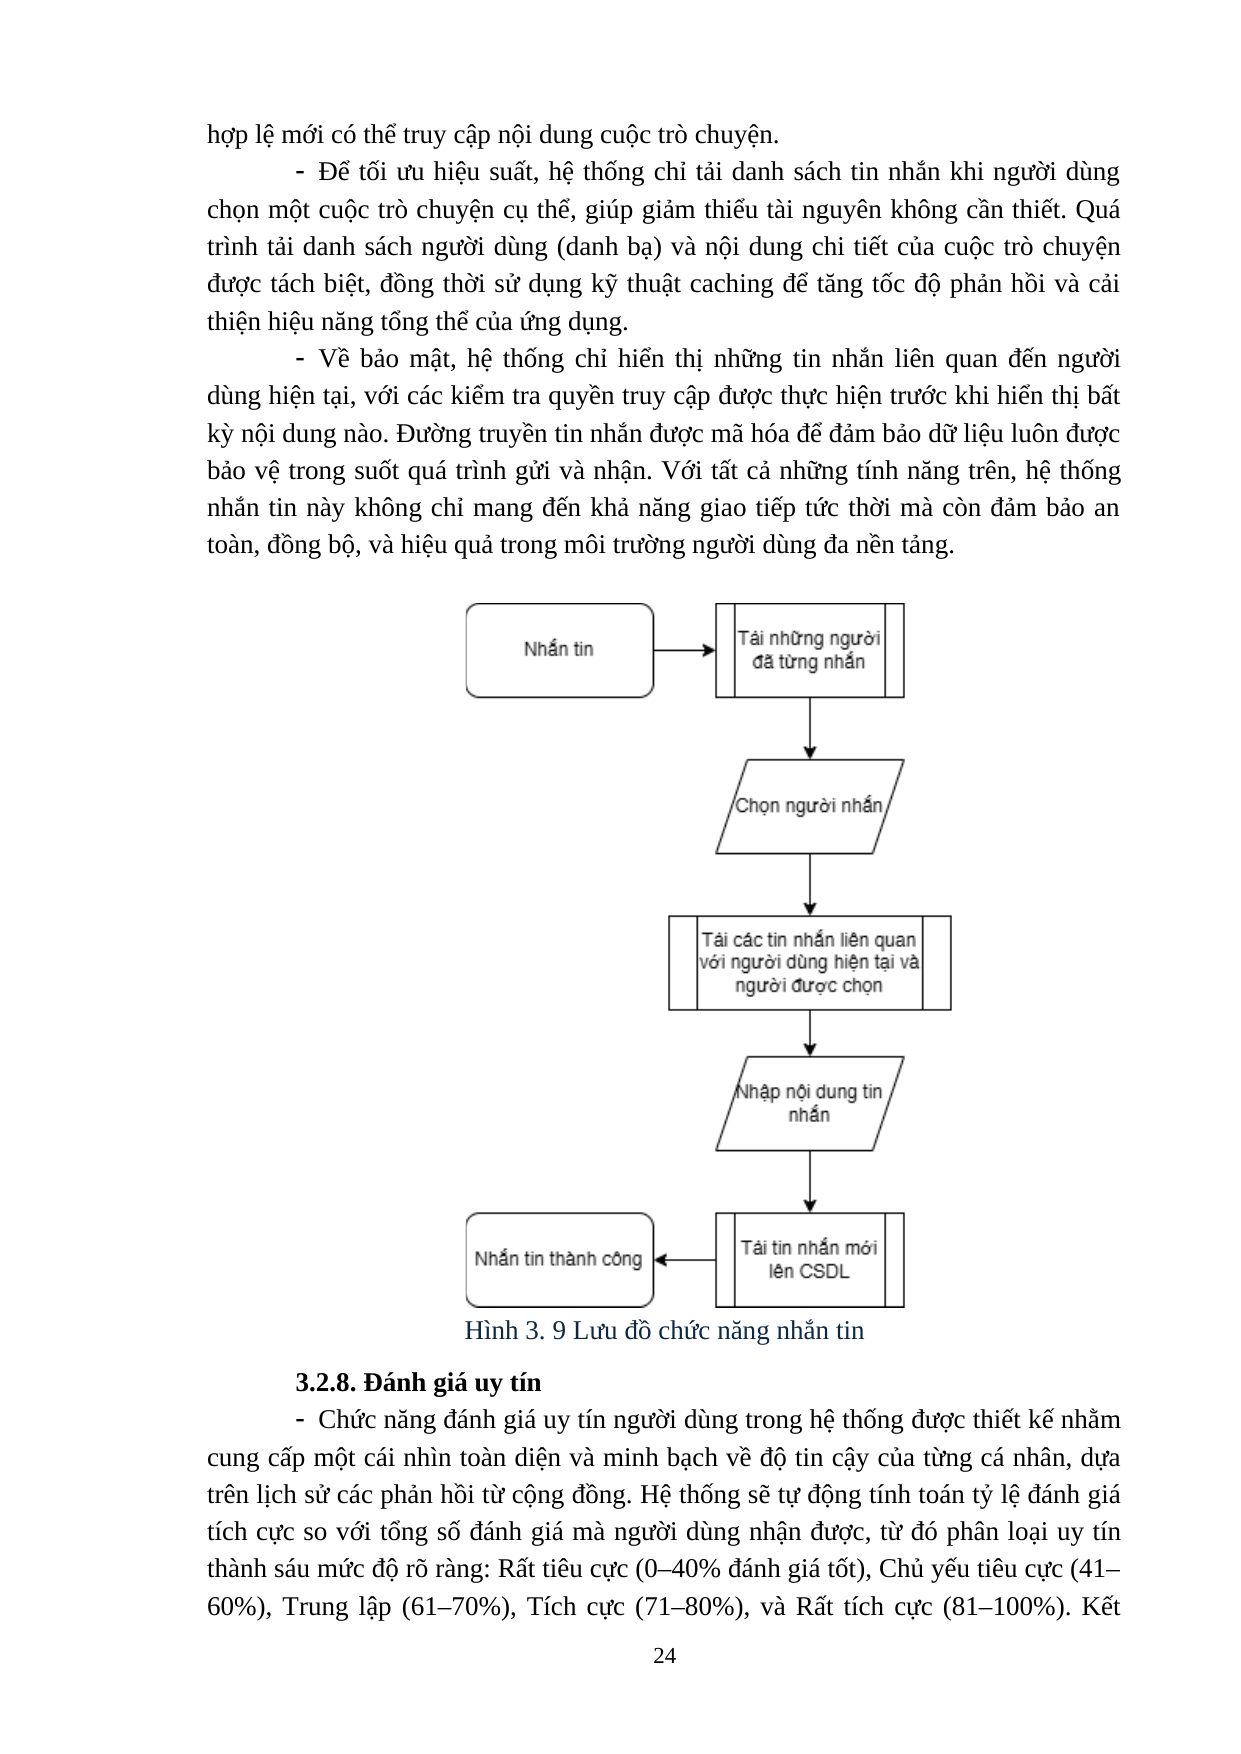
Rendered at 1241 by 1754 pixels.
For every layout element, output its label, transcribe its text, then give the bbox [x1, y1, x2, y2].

picture [465, 603, 952, 1308]
list Đánh giá uy tín [207, 1366, 1122, 1397]
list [207, 118, 1122, 149]
list Để tối ưu hiệu suất, hệ thống chỉ tải danh sách tin nhắn khi người dùng chọn một cuộc trò chuyện cụ thể, giúp giảm thiểu tài nguyên không cần thiết. Quá trình tải danh sách người dùng (danh bạ) và nội dung chi tiết của cuộc trò chuyện được tách biệt, đồng thời sử dụng kỹ thuật caching để tăng tốc độ phản hồi và cải thiện hiệu năng tổng thể của ứng dụng. [207, 155, 1122, 336]
text Hình 3. 9 Lưu đồ chức năng nhắn tin [207, 1314, 1122, 1345]
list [207, 1403, 1122, 1621]
list Về bảo mật, hệ thống chỉ hiển thị những tin nhắn liên quan đến người dùng hiện tại, với các kiểm tra quyền truy cập được thực hiện trước khi hiển thị bất kỳ nội dung nào. Đường truyền tin nhắn được mã hóa để đảm bảo dữ liệu luôn được bảo vệ trong suốt quá trình gửi và nhận. Với tất cả những tính năng trên, hệ thống nhắn tin này không chỉ mang đến khả năng giao tiếp tức thời mà còn đảm bảo an toàn, đồng bộ, và hiệu quả trong môi trường người dùng đa nền tảng. [207, 342, 1122, 560]
